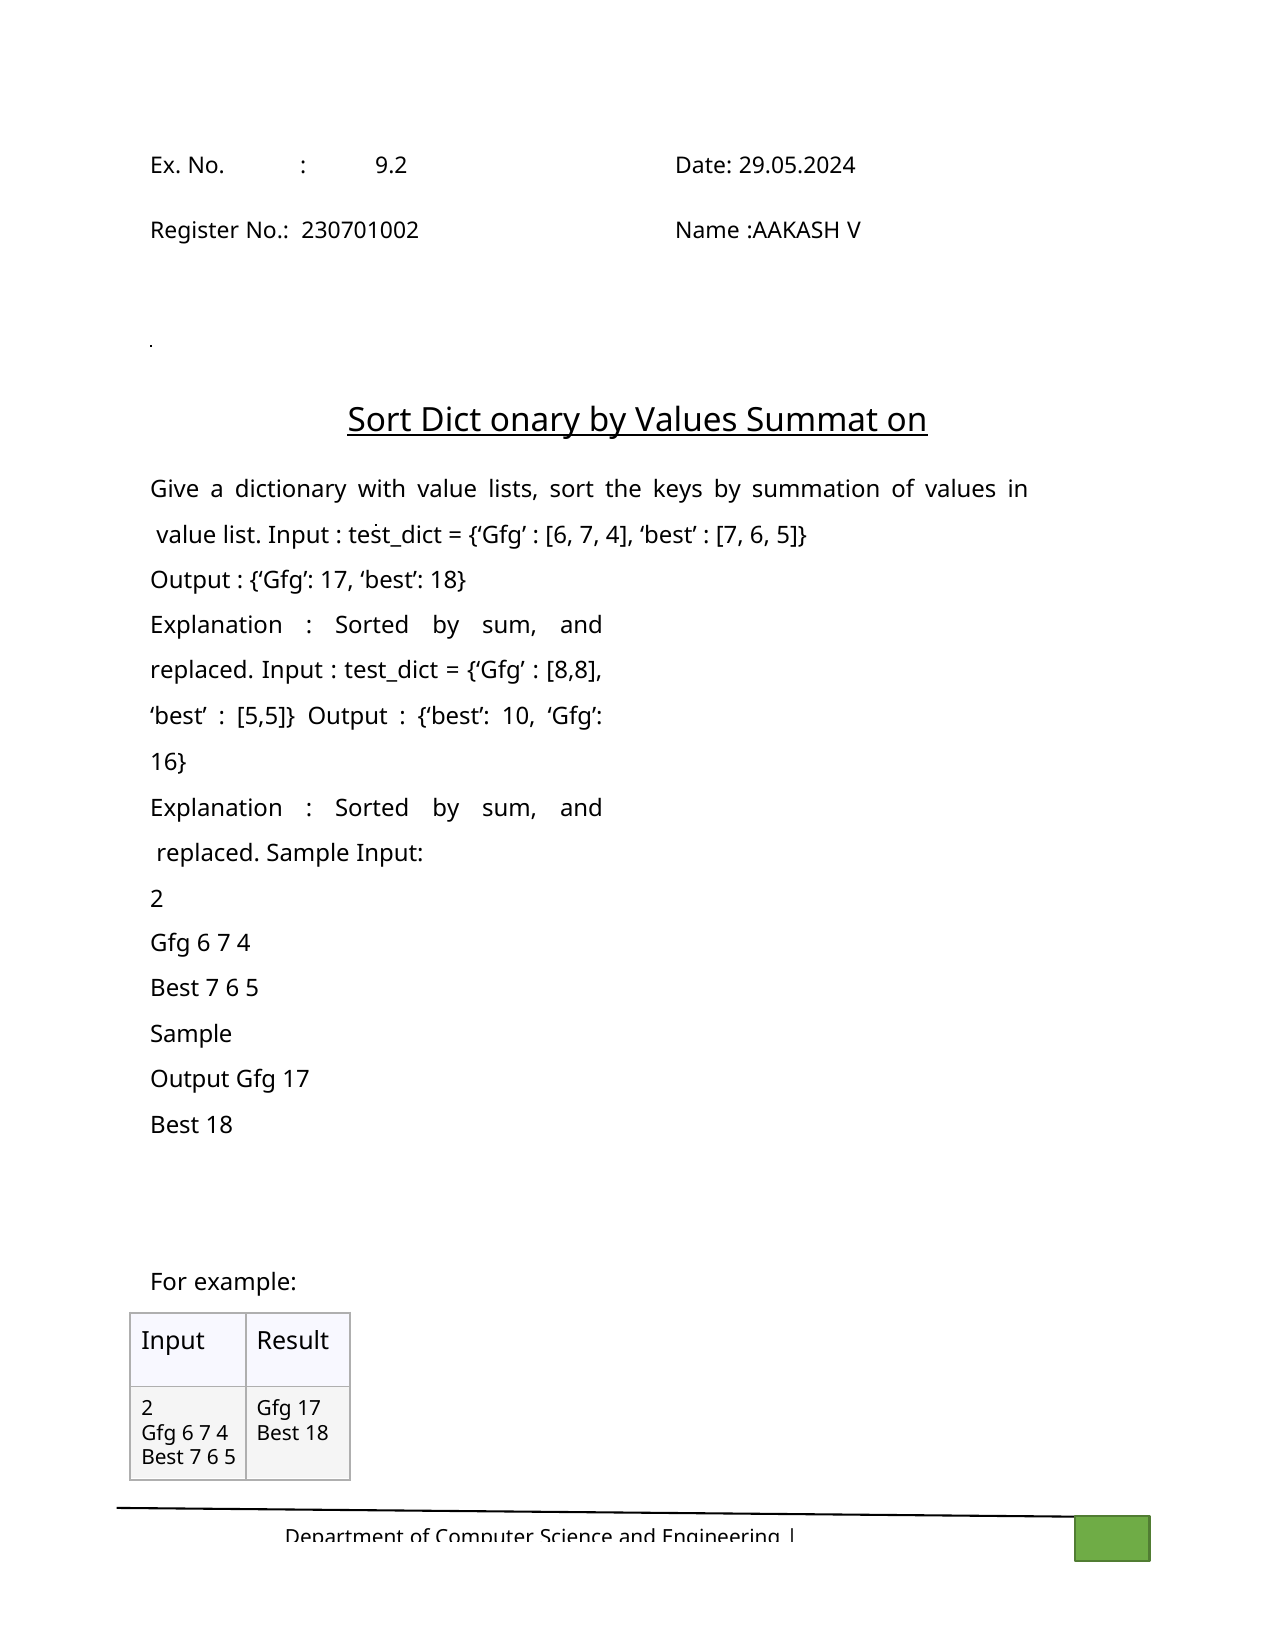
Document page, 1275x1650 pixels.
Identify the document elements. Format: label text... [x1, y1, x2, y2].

text Gfg 6 7 4 [150, 926, 1162, 959]
text Ex. No. : 9.2 Date: 29.05.2024 [150, 149, 1162, 181]
text Explanation : Sorted by sum, and replaced. Input : test_dict = {‘Gfg’ : [8,8], ‘best’ : [5,5]} Output : {‘best’: 10, ‘Gfg’: 16} [150, 608, 603, 777]
text 2 [150, 882, 1162, 914]
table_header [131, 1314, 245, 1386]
text Best 18 [150, 1108, 1162, 1141]
subtitle Sort Dict onary by Values Summat on [148, 396, 1126, 441]
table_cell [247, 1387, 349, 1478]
text Register No.: 230701002 Name :AAKASH V [150, 214, 1162, 245]
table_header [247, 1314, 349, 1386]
text For example: [150, 1265, 1162, 1298]
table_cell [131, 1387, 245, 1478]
text Explanation : Sorted by sum, and replaced. Sample Input: [150, 790, 603, 869]
text Output : {‘Gfg’: 17, ‘best’: 18} [150, 563, 1162, 596]
text Give a dictionary with value lists, sort the keys by summation of values in value list. Input : test_dict = {‘Gfg’ : [6, 7, 4], ‘best’ : [7, 6, 5]} [150, 472, 1029, 550]
text Best 7 6 5 Sample Output Gfg 17 [150, 971, 310, 1094]
